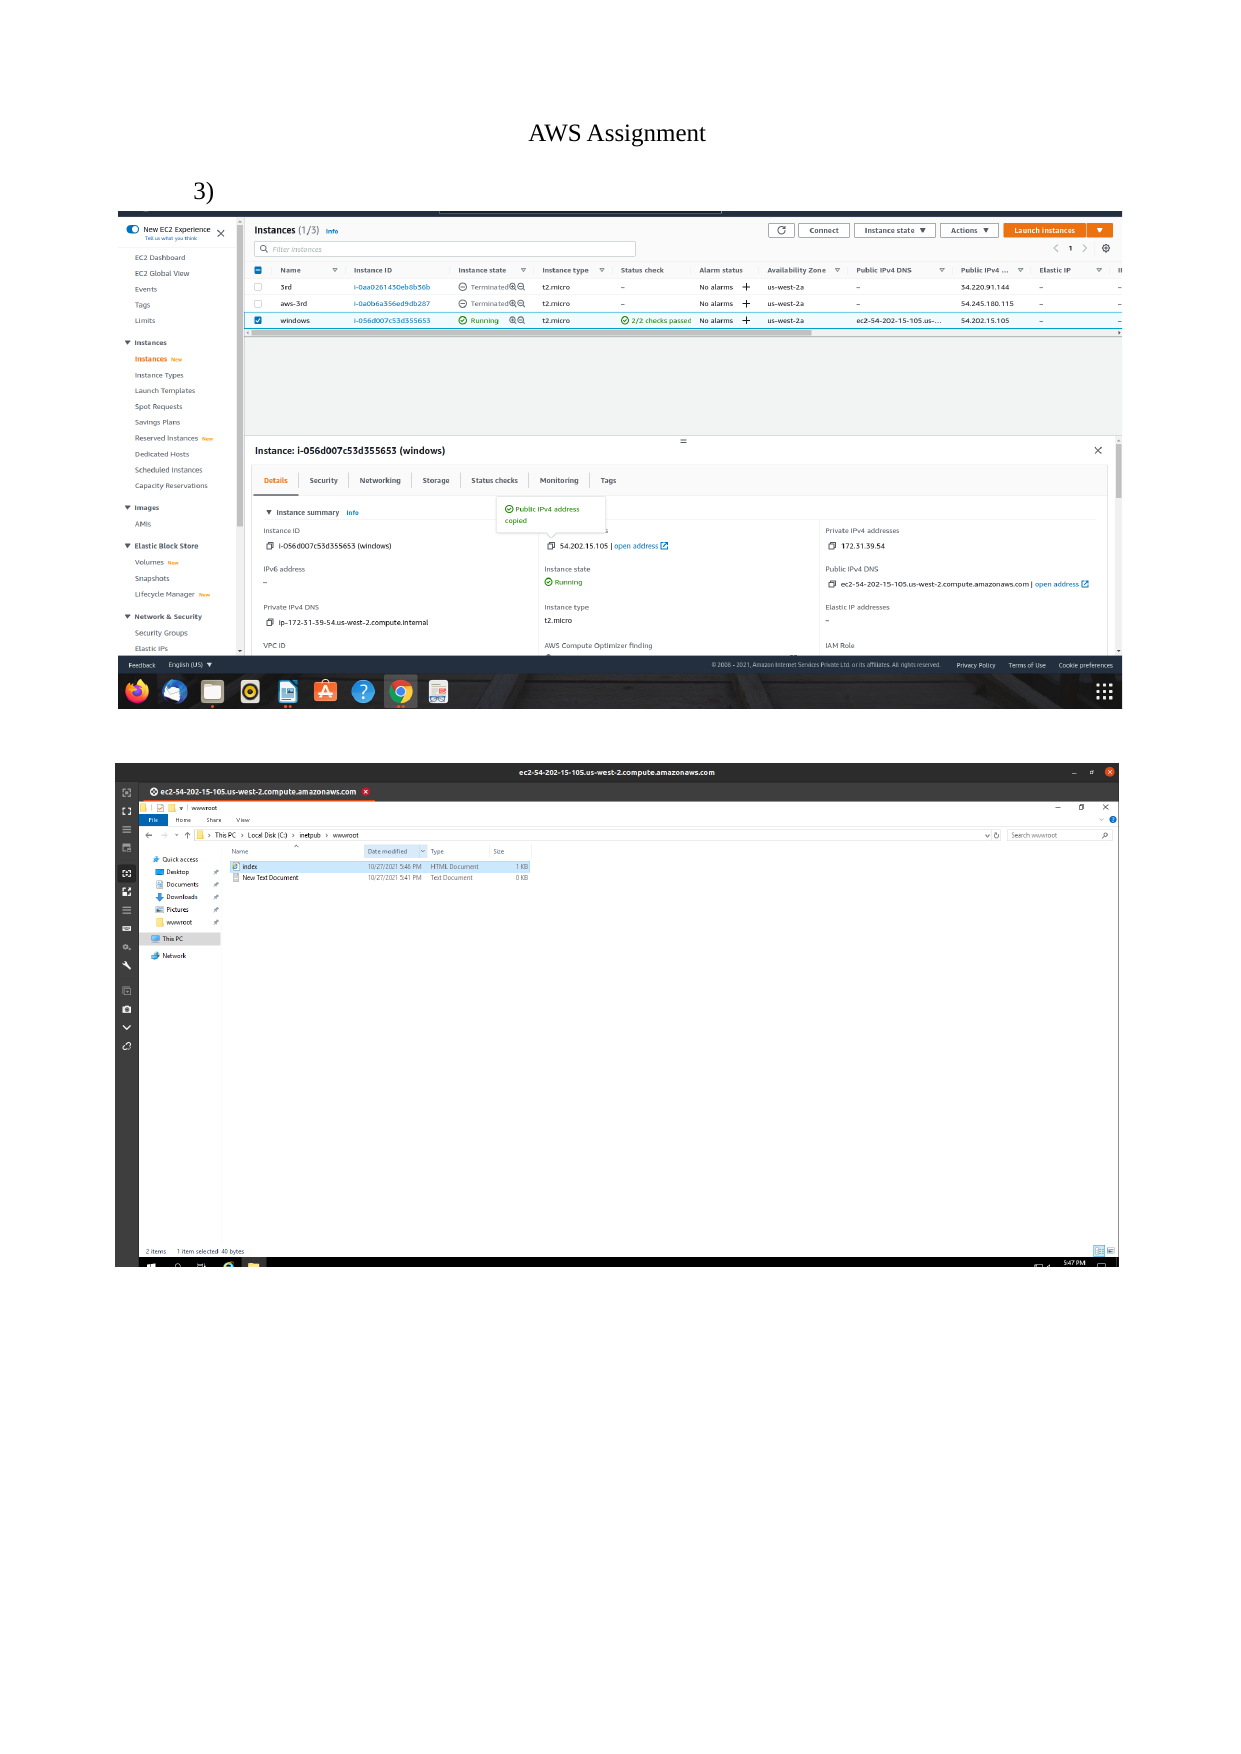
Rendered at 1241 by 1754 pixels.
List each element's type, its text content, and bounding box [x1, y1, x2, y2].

list 3) [193, 176, 1122, 205]
picture [118, 211, 1123, 709]
picture [115, 763, 1119, 1267]
